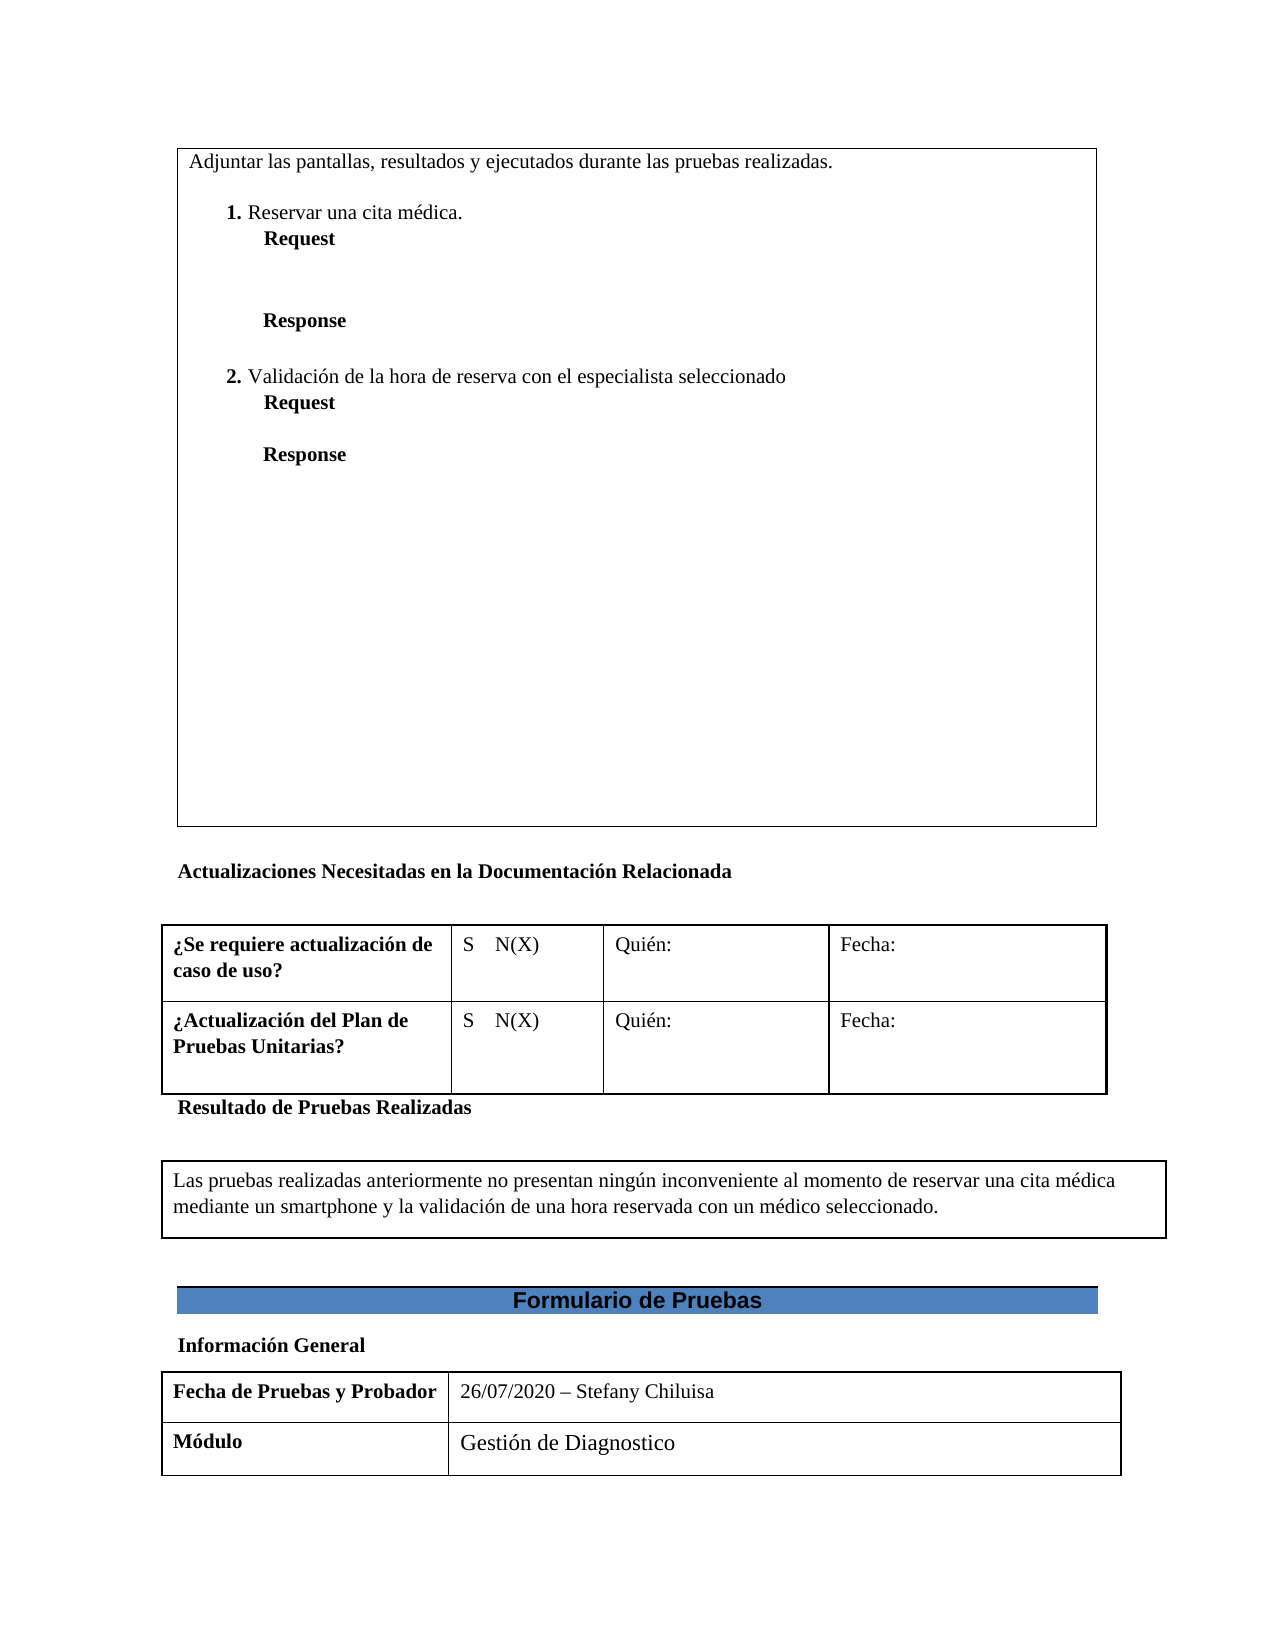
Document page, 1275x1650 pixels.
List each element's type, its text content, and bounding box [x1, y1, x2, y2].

table_cell Fecha: [830, 1002, 1105, 1093]
table_header Fecha: [830, 926, 1105, 1001]
table_header ¿Se requiere actualización de caso de uso? [163, 926, 451, 1001]
table_cell ¿Actualización del Plan de Pruebas Unitarias? [163, 1002, 451, 1093]
table_header S N(X) [452, 926, 603, 1001]
table_header Quién: [604, 926, 828, 1001]
table_cell Módulo [163, 1423, 448, 1474]
table_header Adjuntar las pantallas, resultados y ejecutados durante las pruebas realizadas. Reservar una cita médica. Request Response Validación de la hora de reserva con el especialista seleccionado Request Response [178, 149, 1096, 826]
table_header Fecha de Pruebas y Probador [163, 1373, 448, 1422]
text Información General [177, 1333, 1098, 1357]
table_header Las pruebas realizadas anteriormente no presentan ningún inconveniente al momento de reservar una cita médica mediante un smartphone y la validación de una hora reservada con un médico seleccionado. [163, 1162, 1165, 1237]
table_header 26/07/2020 – Stefany Chiluisa [449, 1373, 1120, 1422]
text Formulario de Pruebas [177, 1288, 1098, 1314]
text Actualizaciones Necesitadas en la Documentación Relacionada [177, 859, 1098, 883]
table_cell Gestión de Diagnostico [449, 1423, 1120, 1474]
table_cell Quién: [604, 1002, 828, 1093]
text Resultado de Pruebas Realizadas [177, 1095, 1098, 1119]
table_cell S N(X) [452, 1002, 603, 1093]
